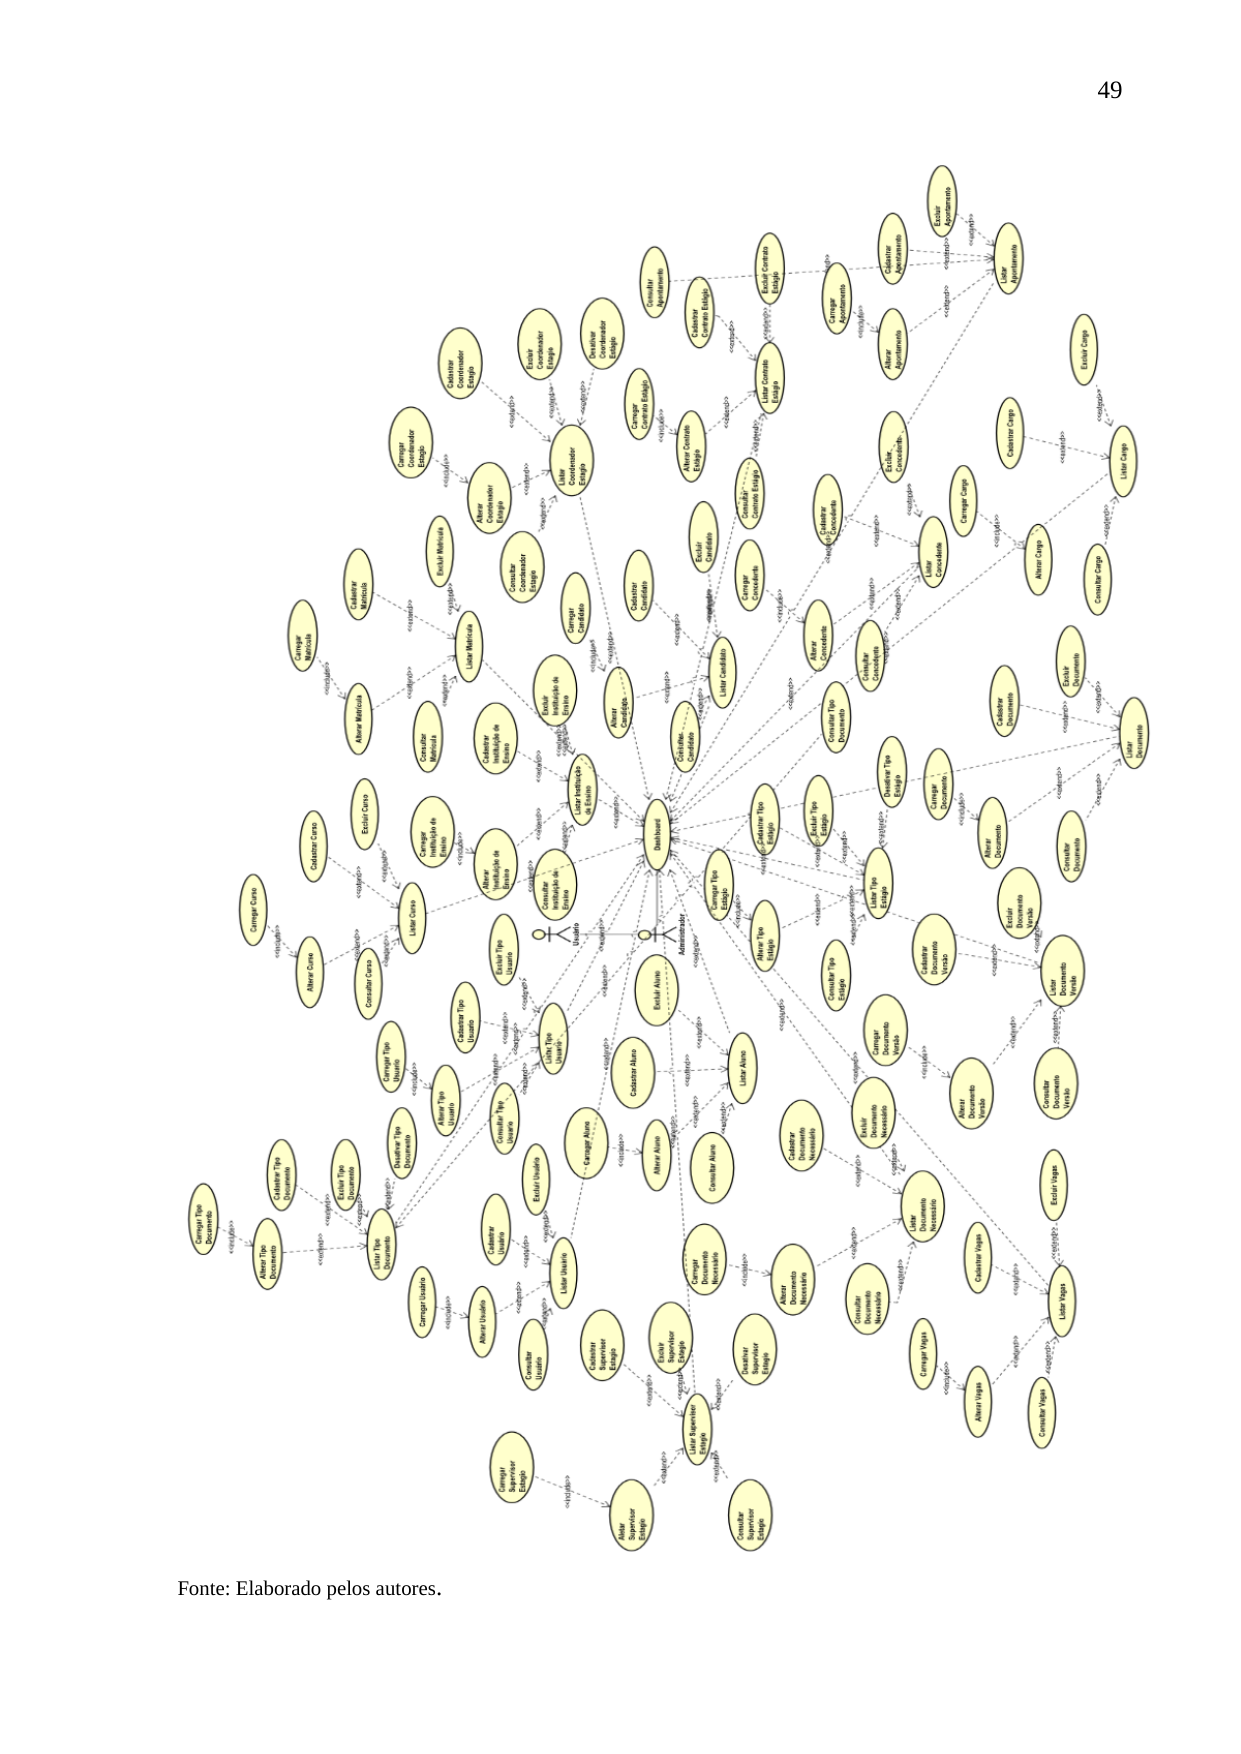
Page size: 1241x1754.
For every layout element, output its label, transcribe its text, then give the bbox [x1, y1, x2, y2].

picture [182, 162, 1151, 1558]
